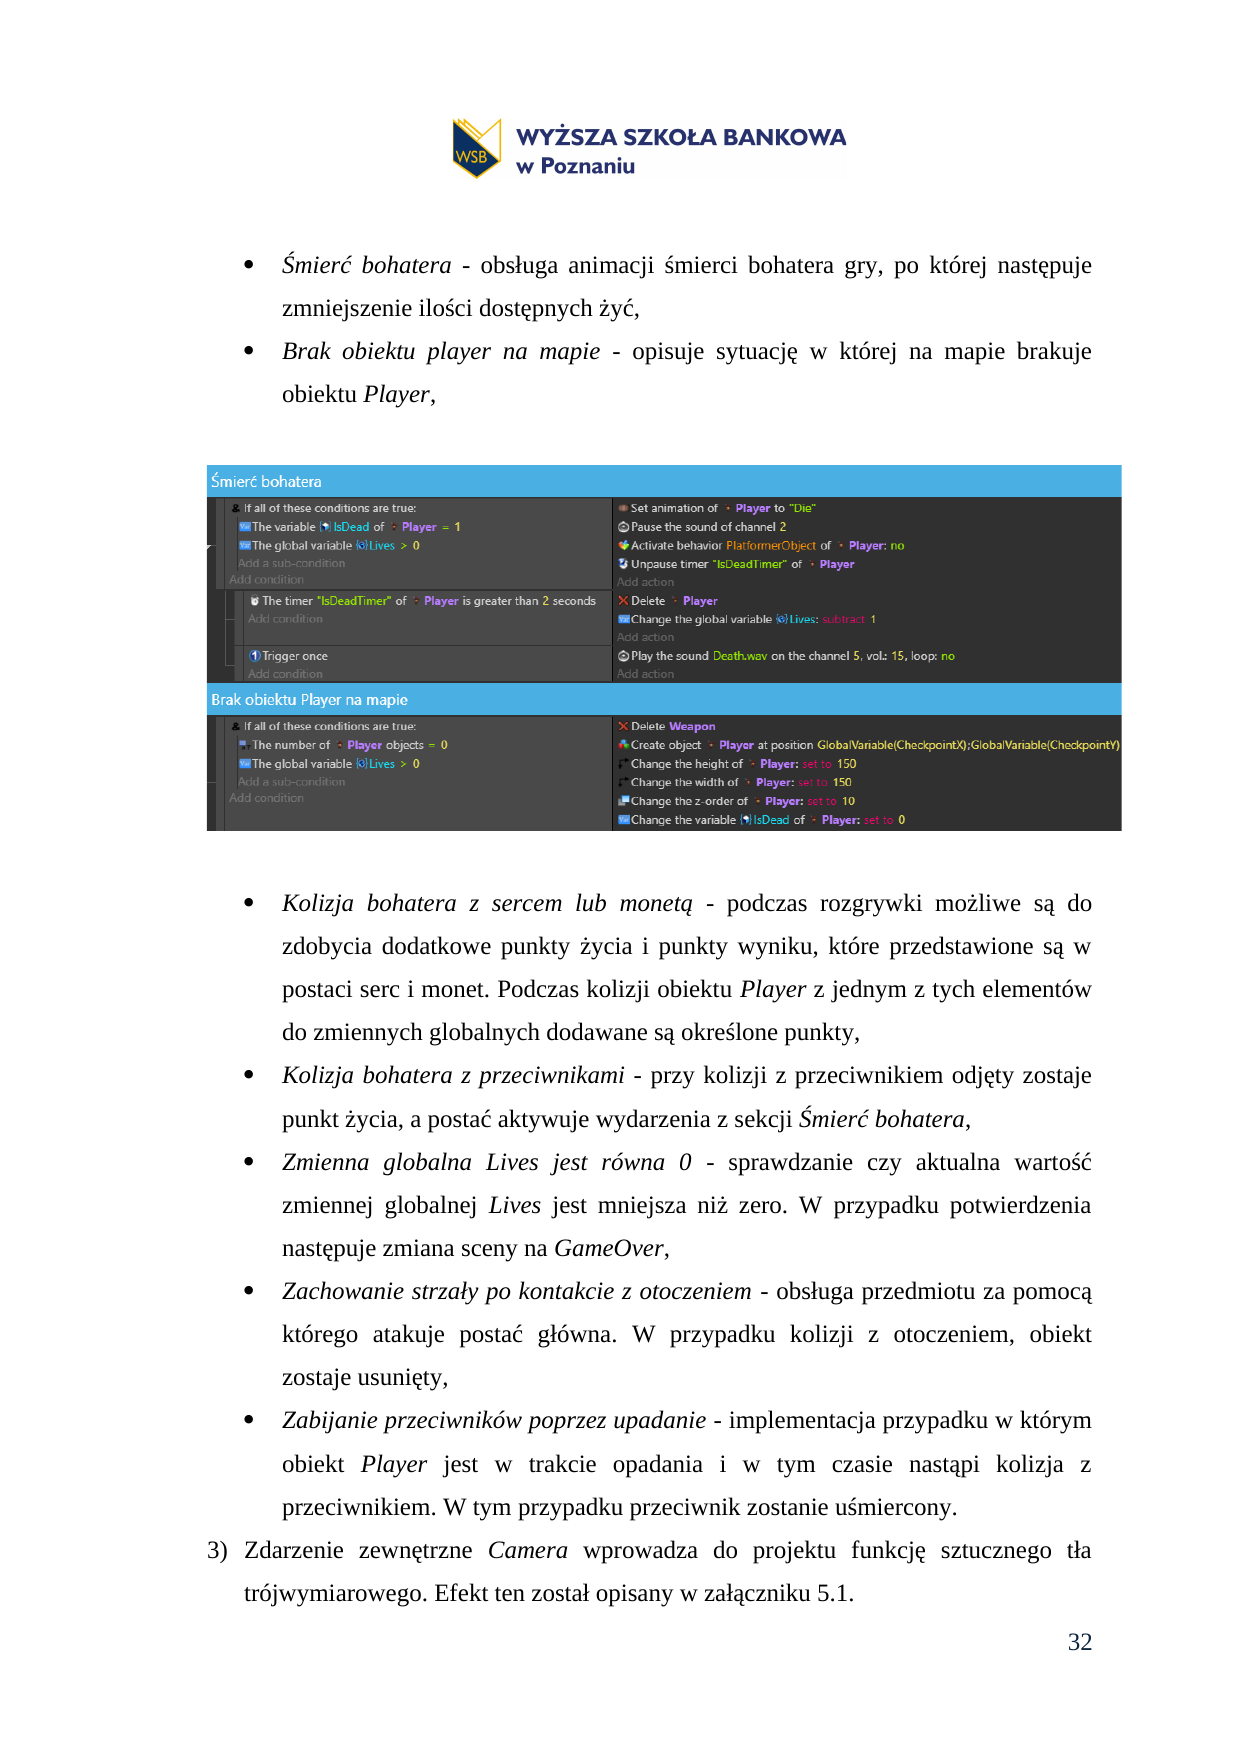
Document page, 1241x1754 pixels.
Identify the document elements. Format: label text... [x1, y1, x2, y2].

list Zmienna globalna Lives jest równa 0 - sprawdzanie czy aktualna wartość zmiennej globalnej Lives jest mniejsza niż zero. W przypadku potwierdzenia następuje zmiana sceny na GameOver, [244, 1147, 1092, 1262]
list Kolizja bohatera z przeciwnikami - przy kolizji z przeciwnikiem odjęty zostaje punkt życia, a postać aktywuje wydarzenia z sekcji Śmierć bohatera, [244, 1061, 1092, 1132]
picture [452, 118, 847, 179]
list Brak obiektu player na mapie - opisuje sytuację w której na mapie brakuje obiektu Player, [244, 336, 1092, 408]
list Kolizja bohatera z sercem lub monetą - podczas rozgrywki możliwe są do zdobycia dodatkowe punkty życia i punkty wyniku, które przedstawione są w postaci serc i monet. Podczas kolizji obiektu Player z jednym z tych elementów do zmiennych globalnych dodawane są określone punkty, [244, 888, 1092, 1046]
list Zdarzenie zewnętrzne Camera wprowadza do projektu funkcję sztucznego tła trójwymiarowego. Efekt ten został opisany w załączniku 5.1. [207, 1535, 1092, 1607]
picture [206, 465, 1122, 831]
list Śmierć bohatera - obsługa animacji śmierci bohatera gry, po której następuje zmniejszenie ilości dostępnych żyć, [244, 250, 1092, 322]
list Zachowanie strzały po kontakcie z otoczeniem - obsługa przedmiotu za pomocą którego atakuje postać główna. W przypadku kolizji z otoczeniem, obiekt zostaje usunięty, [244, 1276, 1092, 1391]
list Zabijanie przeciwników poprzez upadanie - implementacja przypadku w którym obiekt Player jest w trakcie opadania i w tym czasie nastąpi kolizja z przeciwnikiem. W tym przypadku przeciwnik zostanie uśmiercony. [244, 1406, 1092, 1521]
